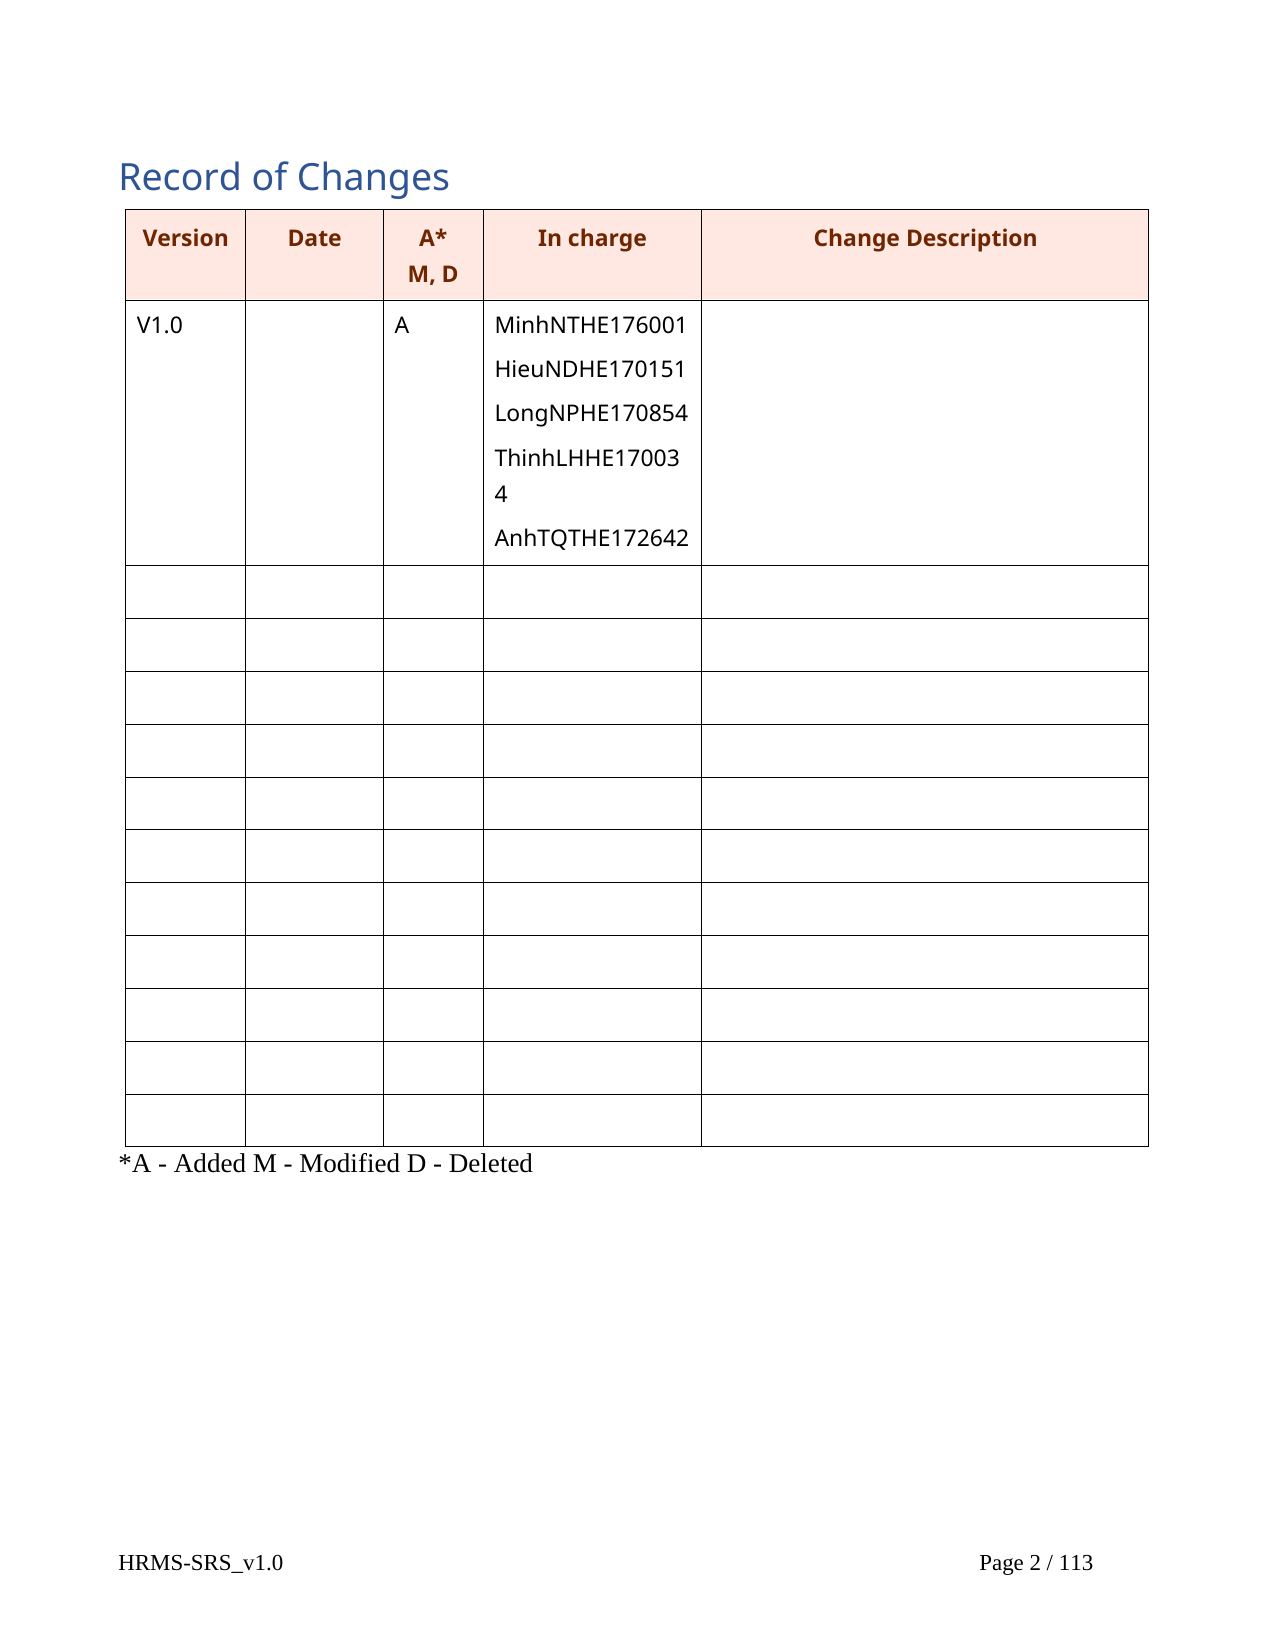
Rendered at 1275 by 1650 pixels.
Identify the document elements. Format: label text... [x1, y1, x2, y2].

table_cell [702, 778, 1148, 829]
table_cell [126, 883, 245, 935]
table_cell [484, 830, 701, 882]
table_cell [384, 989, 483, 1041]
table_cell [702, 672, 1148, 724]
table_cell [126, 725, 245, 777]
table_cell [484, 619, 701, 671]
table_cell [384, 778, 483, 829]
table_cell [484, 1042, 701, 1093]
table_cell [246, 830, 383, 882]
table_cell [384, 1095, 483, 1146]
table_cell [702, 936, 1148, 988]
table_cell [384, 936, 483, 988]
table_cell [246, 619, 383, 671]
table_cell [246, 566, 383, 618]
table_cell [246, 778, 383, 829]
table_cell [484, 883, 701, 935]
text *A - Added M - Modified D - Deleted [118, 1147, 1125, 1178]
table_cell [484, 1095, 701, 1146]
table_cell [384, 830, 483, 882]
table_cell [384, 1042, 483, 1093]
table_cell [702, 1042, 1148, 1093]
table_cell [384, 672, 483, 724]
table_cell [384, 725, 483, 777]
table_cell [484, 725, 701, 777]
table_cell [384, 566, 483, 618]
table_cell [702, 989, 1148, 1041]
table_cell [384, 883, 483, 935]
table_cell [126, 778, 245, 829]
table_cell [484, 936, 701, 988]
table_cell V1.0 [126, 301, 245, 565]
table_cell [484, 778, 701, 829]
table_cell [126, 1042, 245, 1093]
table_header Version [126, 210, 245, 299]
table_cell [246, 1042, 383, 1093]
table_cell MinhNTHE176001 HieuNDHE170151 LongNPHE170854 ThinhLHHE170034 AnhTQTHE172642 [484, 301, 701, 565]
table_cell [126, 566, 245, 618]
table_cell [126, 830, 245, 882]
table_cell [126, 1095, 245, 1146]
table_cell [702, 883, 1148, 935]
table_cell [246, 883, 383, 935]
table_cell [702, 619, 1148, 671]
table_header Date [246, 210, 383, 299]
table_cell [126, 672, 245, 724]
table_cell [246, 672, 383, 724]
table_cell [484, 566, 701, 618]
table_header In charge [484, 210, 701, 299]
table_cell [246, 936, 383, 988]
table_cell [246, 301, 383, 565]
table_cell [484, 989, 701, 1041]
table_cell [126, 989, 245, 1041]
table_cell [484, 672, 701, 724]
table_cell [702, 725, 1148, 777]
table_cell [702, 1095, 1148, 1146]
table_cell A [384, 301, 483, 565]
table_cell [246, 1095, 383, 1146]
table_cell [126, 619, 245, 671]
table_cell [246, 725, 383, 777]
table_cell [702, 301, 1148, 565]
table_cell [246, 989, 383, 1041]
table_cell [126, 936, 245, 988]
table_cell [702, 566, 1148, 618]
table_header A* M, D [384, 210, 483, 299]
subtitle Record of Changes [118, 150, 1125, 201]
table_cell [384, 619, 483, 671]
table_cell [702, 830, 1148, 882]
table_header Change Description [702, 210, 1148, 299]
